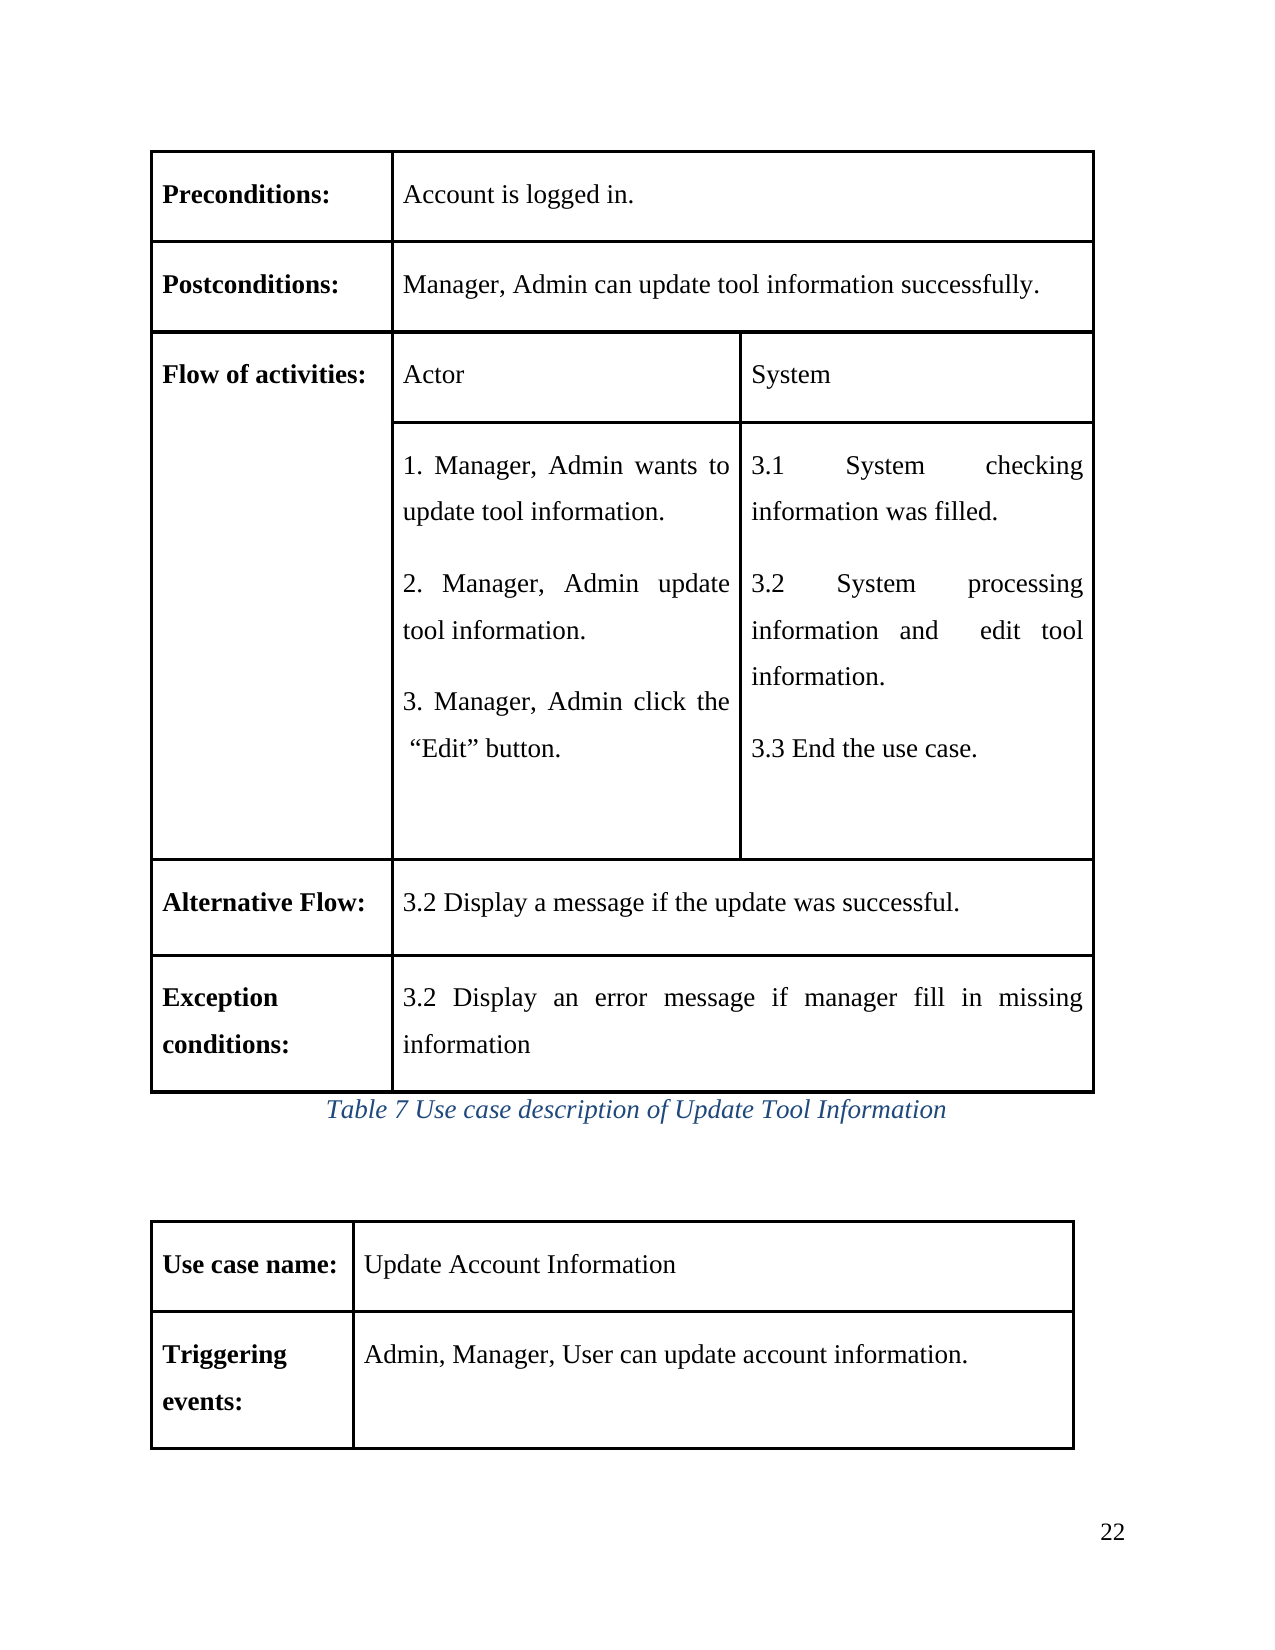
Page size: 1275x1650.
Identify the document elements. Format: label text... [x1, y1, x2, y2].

table_cell Admin, Manager, User can update account information. [355, 1313, 1072, 1447]
table_cell [153, 421, 391, 858]
table_cell 3.2 Display an error message if manager fill in missing information [394, 957, 1092, 1090]
text Table 7 Use case description of Update Tool Information [150, 1093, 1125, 1124]
table_cell 3.1 System checking information was filled. 3.2 System processing information and edit tool information. 3.3 End the use case. [742, 424, 1092, 858]
table_cell Manager, Admin can update tool information successfully. [394, 243, 1092, 330]
table_cell Preconditions: [153, 153, 391, 240]
table_cell Account is logged in. [394, 153, 1092, 240]
table_cell Flow of activities: [153, 334, 391, 421]
table_header Use case name: [153, 1223, 352, 1310]
table_header Update Account Information [355, 1223, 1072, 1310]
table_cell Alternative Flow: [153, 861, 391, 953]
table_cell 3.2 Display a message if the update was successful. [394, 861, 1092, 953]
table_cell Actor [394, 334, 739, 421]
table_cell 1. Manager, Admin wants to update tool information. 2. Manager, Admin update tool information. 3. Manager, Admin click the “Edit” button. [394, 424, 739, 858]
table_cell Triggering events: [153, 1313, 352, 1447]
table_cell System [742, 334, 1092, 421]
table_cell Postconditions: [153, 243, 391, 330]
table_cell Exception conditions: [153, 957, 391, 1090]
